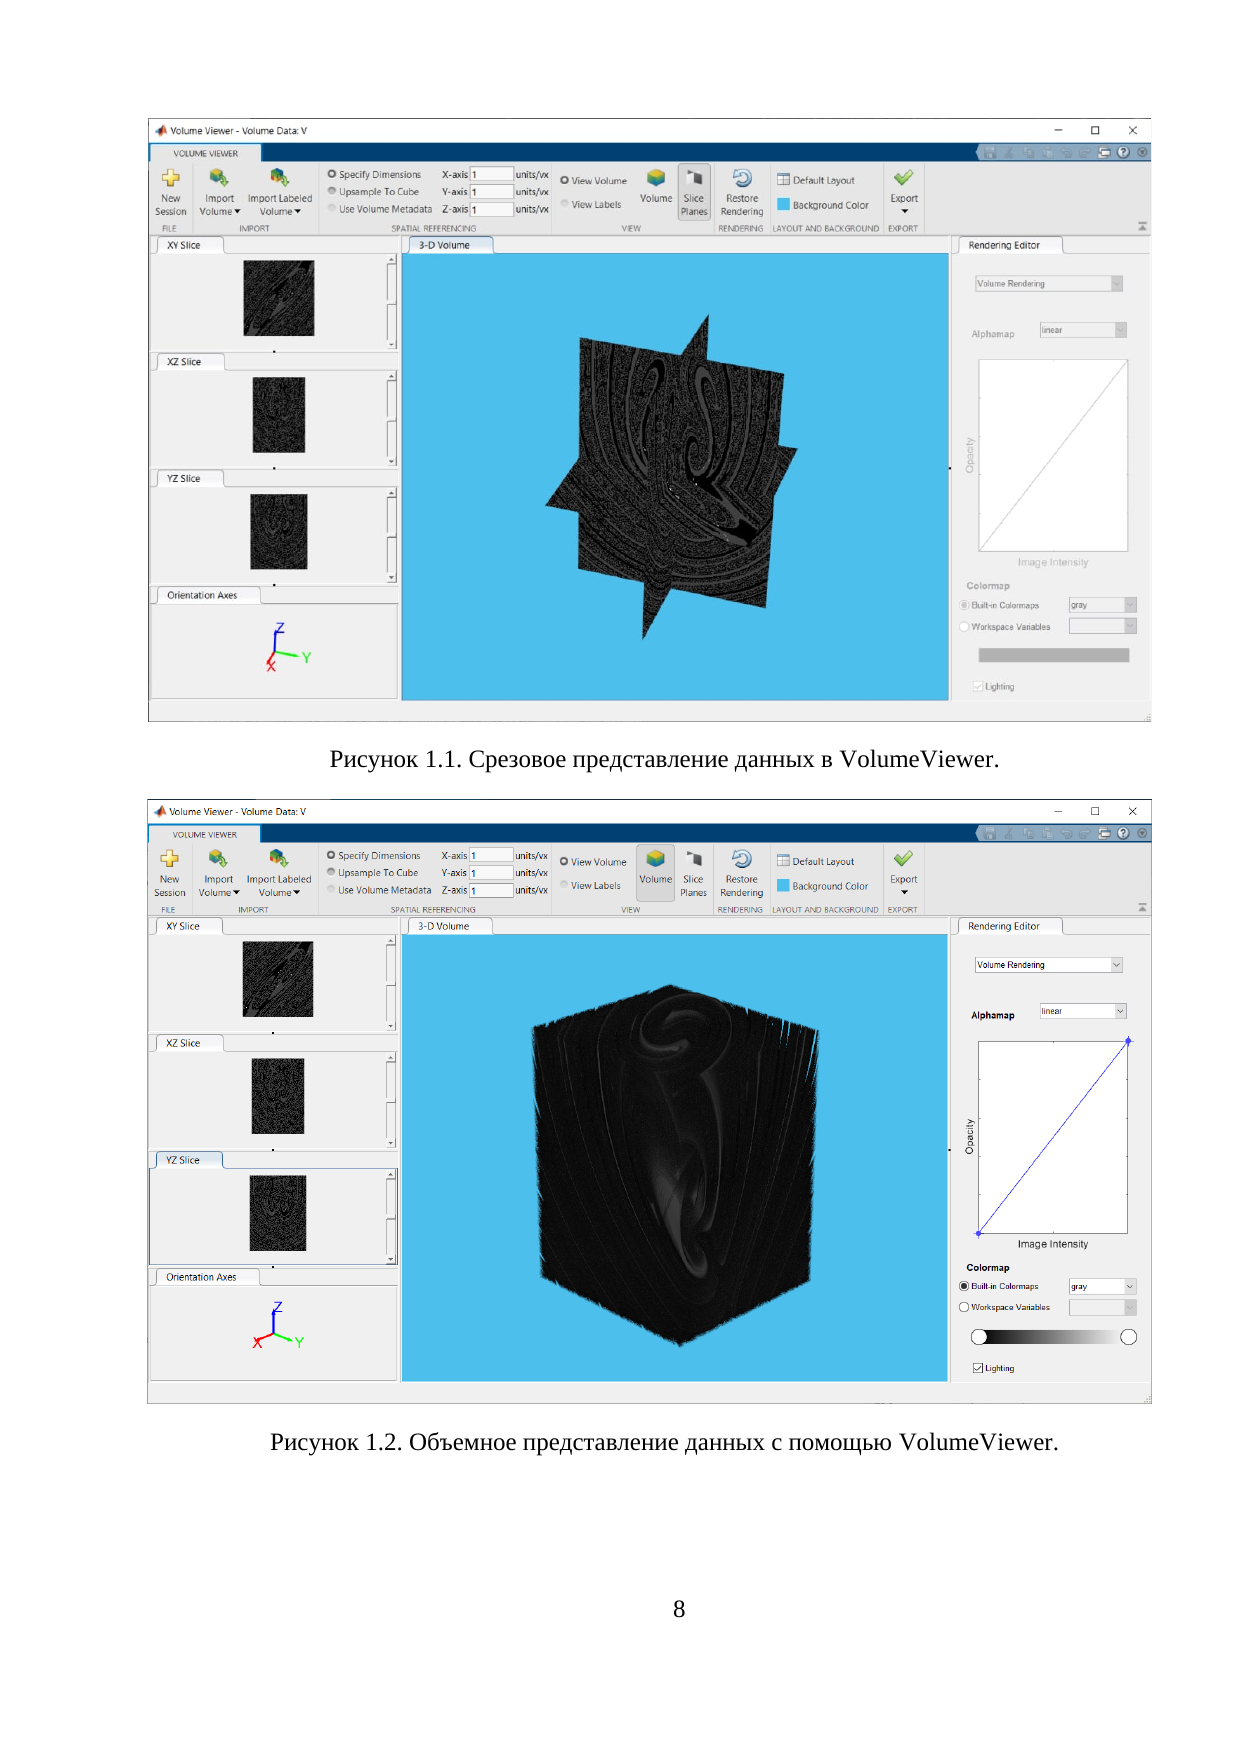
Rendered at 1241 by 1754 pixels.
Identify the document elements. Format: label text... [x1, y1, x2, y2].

picture [148, 118, 1152, 722]
picture [147, 799, 1152, 1404]
